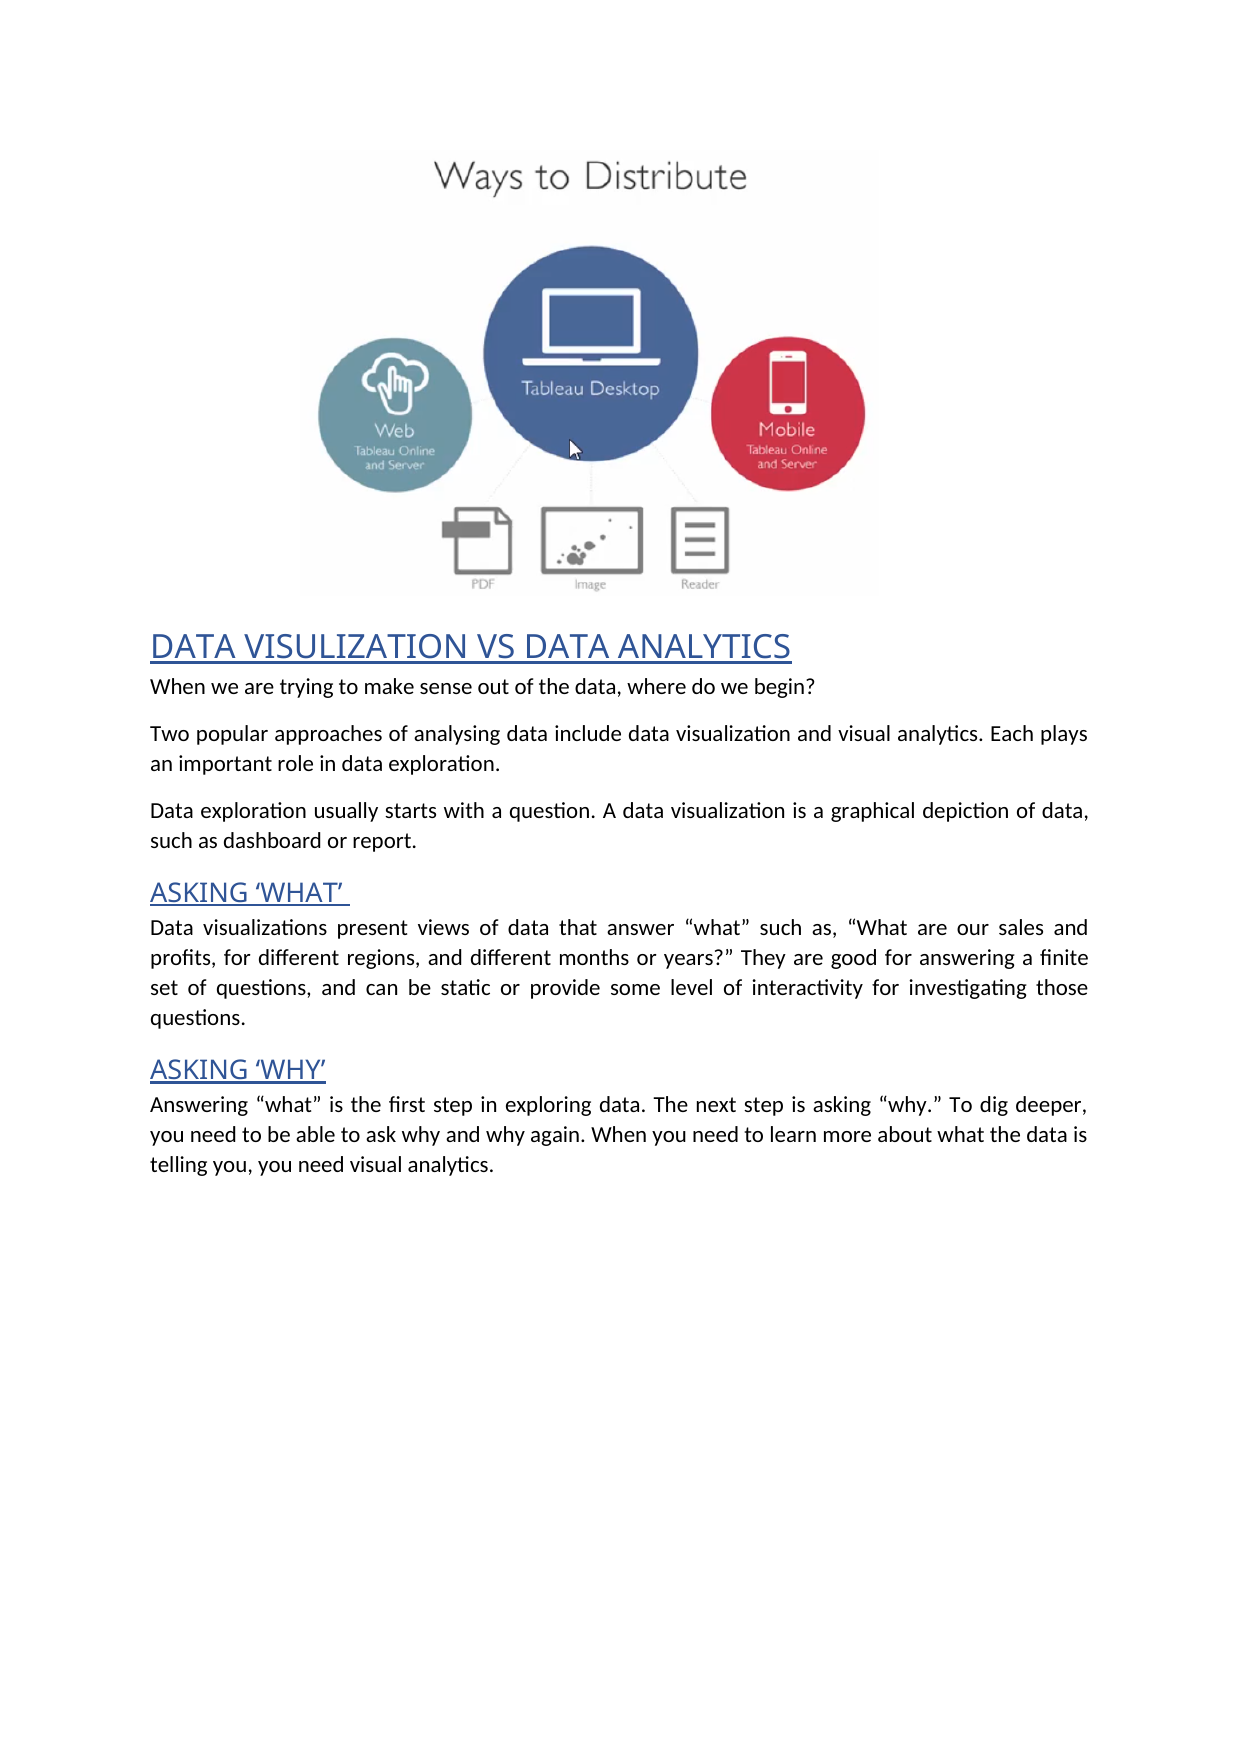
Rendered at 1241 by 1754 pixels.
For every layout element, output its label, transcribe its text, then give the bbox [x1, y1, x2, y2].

text Data visualizations present views of data that answer “what” such as, “What are our sales and profits, for different regions, and different months or years?” They are good for answering a finite set of questions, and can be static or provide some level of interactivity for investigating those questions. [150, 913, 1090, 1031]
text Answering “what” is the first step in exploring data. The next step is asking “why.” To dig deeper, you need to be able to ask why and why again. When you need to learn more about what the data is telling you, you need visual analytics. [150, 1090, 1090, 1178]
picture [300, 150, 880, 596]
text Data exploration usually starts with a question. A data visualization is a graphical depiction of data, such as dashboard or report. [150, 796, 1090, 854]
subtitle ASKING ‘WHY’ [150, 1050, 1090, 1087]
subtitle ASKING ‘WHAT’ [150, 873, 1090, 910]
subtitle DATA VISULIZATION VS DATA ANALYTICS [150, 623, 1090, 668]
text When we are trying to make sense out of the data, where do we begin? [150, 672, 1090, 700]
text Two popular approaches of analysing data include data visualization and visual analytics. Each plays an important role in data exploration. [150, 719, 1090, 777]
